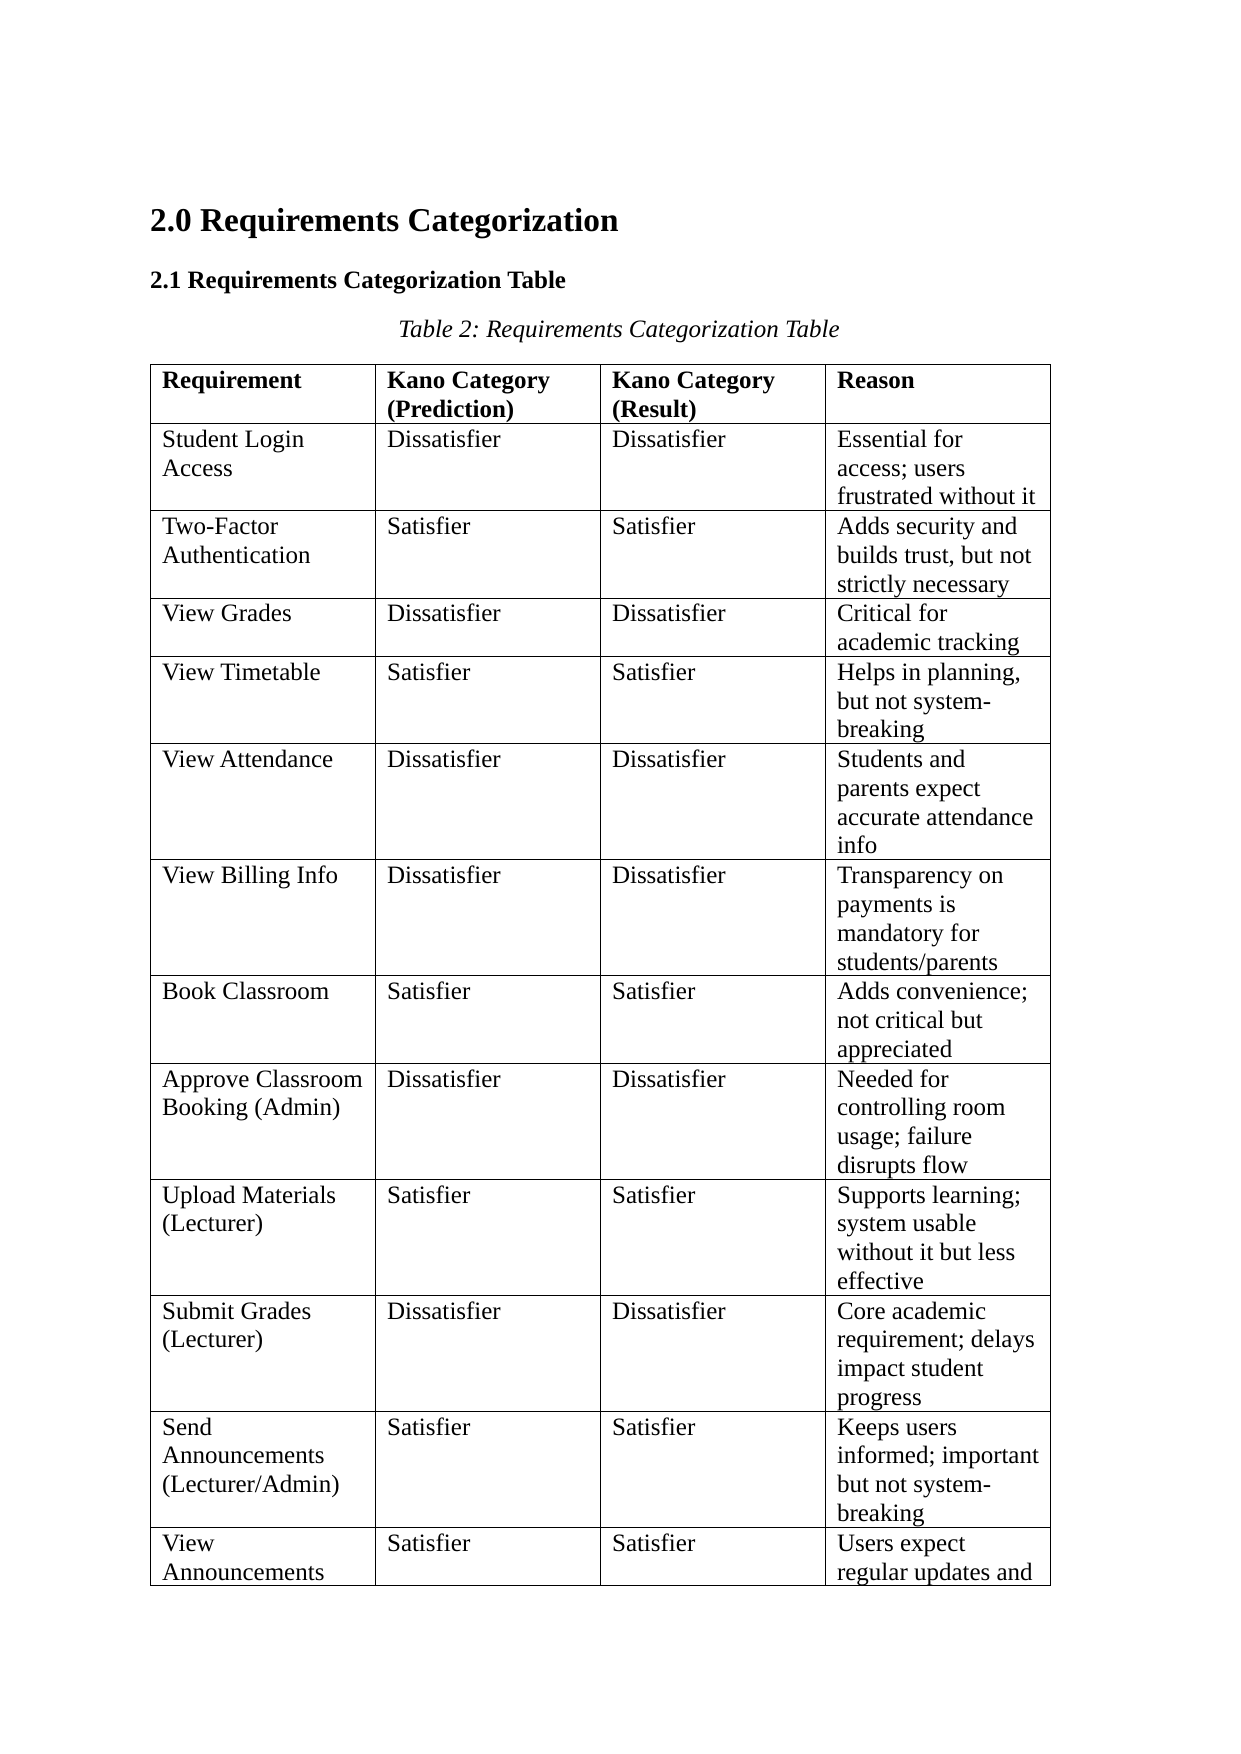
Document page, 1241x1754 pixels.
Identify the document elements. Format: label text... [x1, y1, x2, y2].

table_cell Student Login Access [151, 424, 375, 510]
table_cell Submit Grades (Lecturer) [151, 1296, 375, 1411]
table_cell Keeps users informed; important but not system-breaking [826, 1412, 1050, 1527]
table_cell Satisfier [601, 657, 825, 743]
table_cell Critical for academic tracking [826, 599, 1050, 656]
table_cell Supports learning; system usable without it but less effective [826, 1180, 1050, 1295]
table_cell Two-Factor Authentication [151, 511, 375, 597]
table_cell Dissatisfier [601, 1064, 825, 1179]
table_cell Students and parents expect accurate attendance info [826, 744, 1050, 859]
subtitle 2.0 Requirements Categorization [150, 200, 1090, 238]
table_cell Send Announcements (Lecturer/Admin) [151, 1412, 375, 1527]
table_cell Satisfier [376, 1528, 600, 1585]
text 2.1 Requirements Categorization Table [150, 265, 1090, 294]
table_cell Helps in planning, but not system-breaking [826, 657, 1050, 743]
table_cell View Grades [151, 599, 375, 656]
table_cell Dissatisfier [376, 1064, 600, 1179]
table_cell Transparency on payments is mandatory for students/parents [826, 860, 1050, 975]
table_cell Approve Classroom Booking (Admin) [151, 1064, 375, 1179]
table_cell Satisfier [601, 1180, 825, 1295]
text Table 2: Requirements Categorization Table [150, 314, 1090, 343]
table_header Requirement [151, 365, 375, 423]
table_cell Satisfier [376, 511, 600, 597]
table_cell Dissatisfier [601, 860, 825, 975]
table_header Kano Category (Prediction) [376, 365, 600, 423]
table_cell Dissatisfier [376, 860, 600, 975]
table_cell Book Classroom [151, 976, 375, 1063]
table_cell Adds security and builds trust, but not strictly necessary [826, 511, 1050, 597]
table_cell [826, 1528, 1050, 1585]
table_header Kano Category (Result) [601, 365, 825, 423]
table_cell Dissatisfier [376, 744, 600, 859]
table_cell Dissatisfier [601, 424, 825, 510]
table_cell Dissatisfier [376, 599, 600, 656]
table_header Reason [826, 365, 1050, 423]
table_cell View Timetable [151, 657, 375, 743]
table_cell Satisfier [601, 976, 825, 1063]
table_cell Satisfier [376, 976, 600, 1063]
table_cell Satisfier [376, 1180, 600, 1295]
table_cell Dissatisfier [376, 424, 600, 510]
table_cell Dissatisfier [601, 1296, 825, 1411]
table_cell View Attendance [151, 744, 375, 859]
table_cell Satisfier [601, 1412, 825, 1527]
table_cell Core academic requirement; delays impact student progress [826, 1296, 1050, 1411]
table_cell Dissatisfier [601, 599, 825, 656]
table_cell Satisfier [601, 511, 825, 597]
table_cell Upload Materials (Lecturer) [151, 1180, 375, 1295]
table_cell Dissatisfier [601, 744, 825, 859]
table_cell Dissatisfier [376, 1296, 600, 1411]
table_cell Satisfier [376, 657, 600, 743]
table_cell Satisfier [601, 1528, 825, 1585]
table_cell Adds convenience; not critical but appreciated [826, 976, 1050, 1063]
table_cell View Announcements [151, 1528, 375, 1585]
table_cell Needed for controlling room usage; failure disrupts flow [826, 1064, 1050, 1179]
table_cell Satisfier [376, 1412, 600, 1527]
table_cell Essential for access; users frustrated without it [826, 424, 1050, 510]
table_cell View Billing Info [151, 860, 375, 975]
